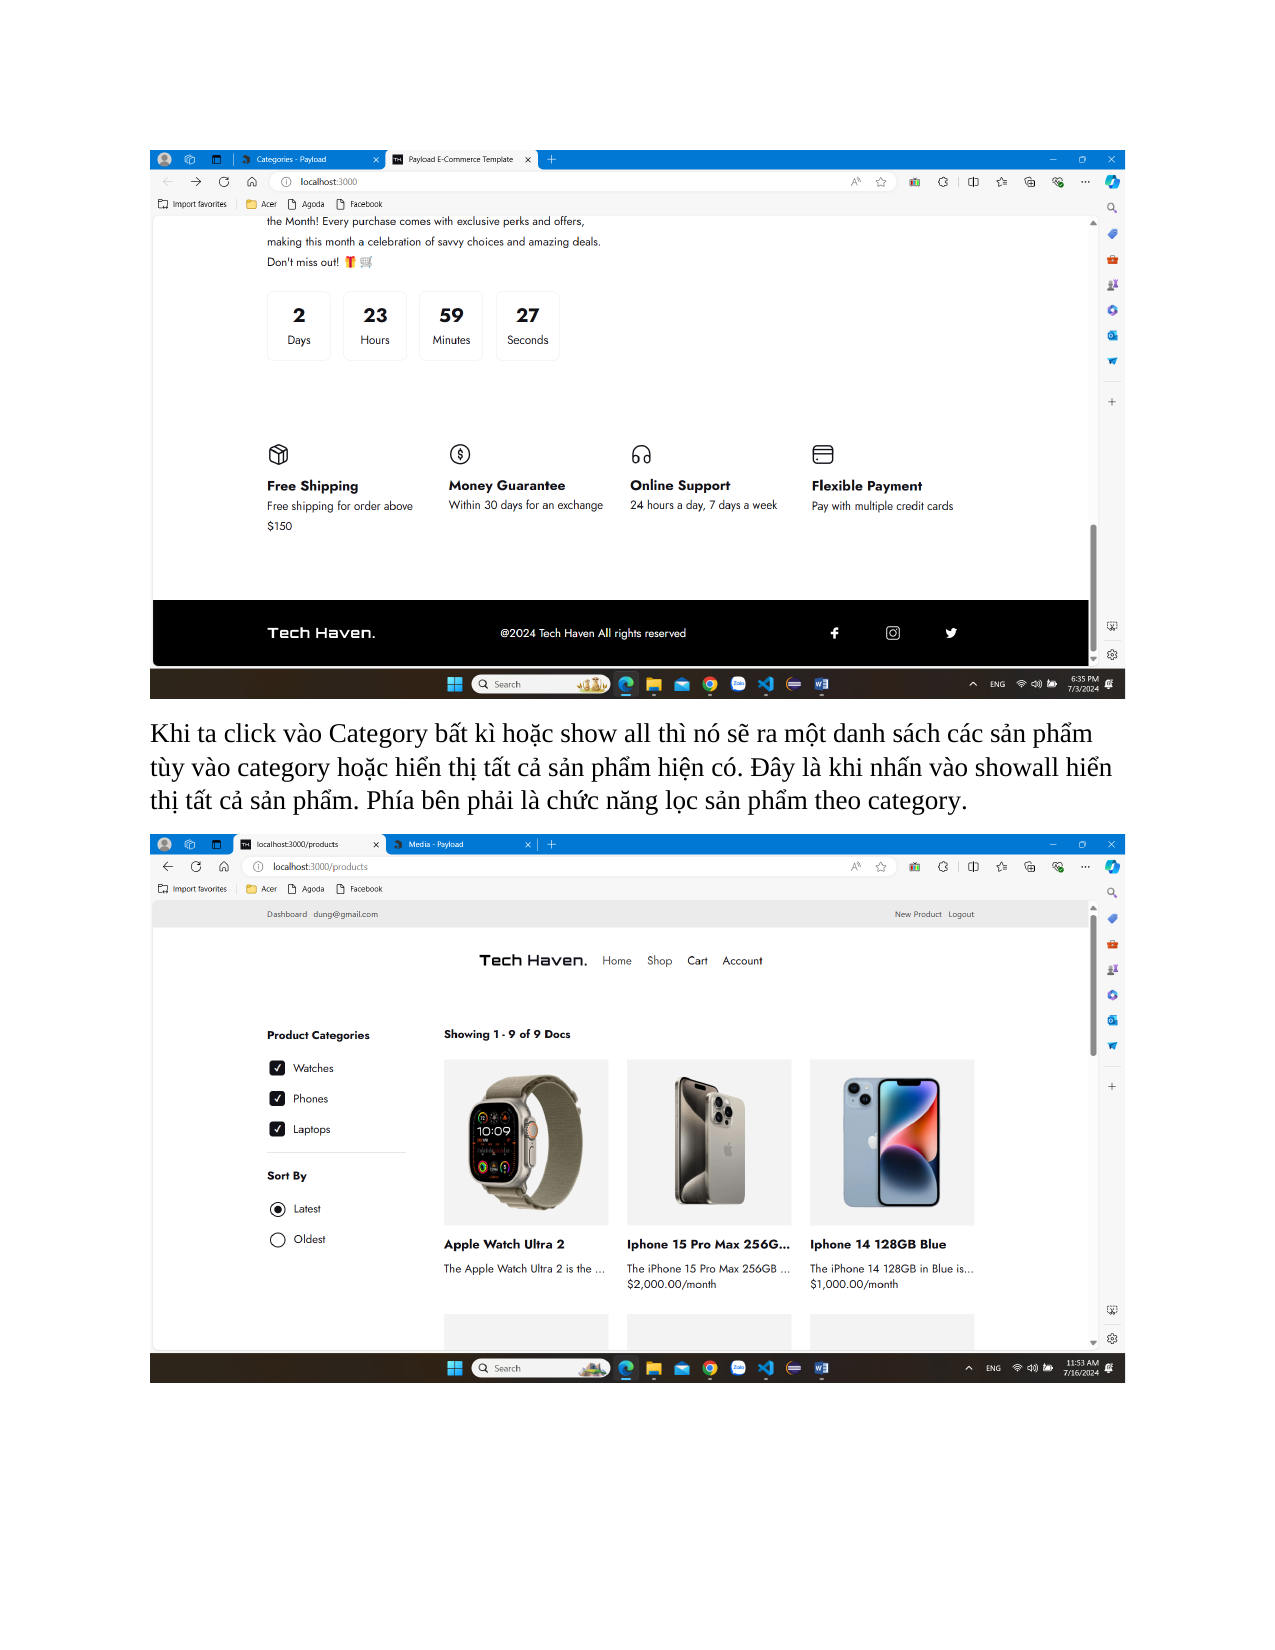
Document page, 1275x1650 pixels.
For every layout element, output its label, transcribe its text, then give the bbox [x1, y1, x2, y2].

picture [150, 150, 1125, 699]
picture [150, 834, 1125, 1383]
text Khi ta click vào Category bất kì hoặc show all thì nó sẽ ra một danh sách các sản phẩm tùy vào category hoặc hiển thị tất cả sản phẩm hiện có. Đây là khi nhấn vào showall hiển thị tất cả sản phẩm. Phía bên phải là chức năng lọc sản phẩm theo category. [150, 717, 1125, 816]
